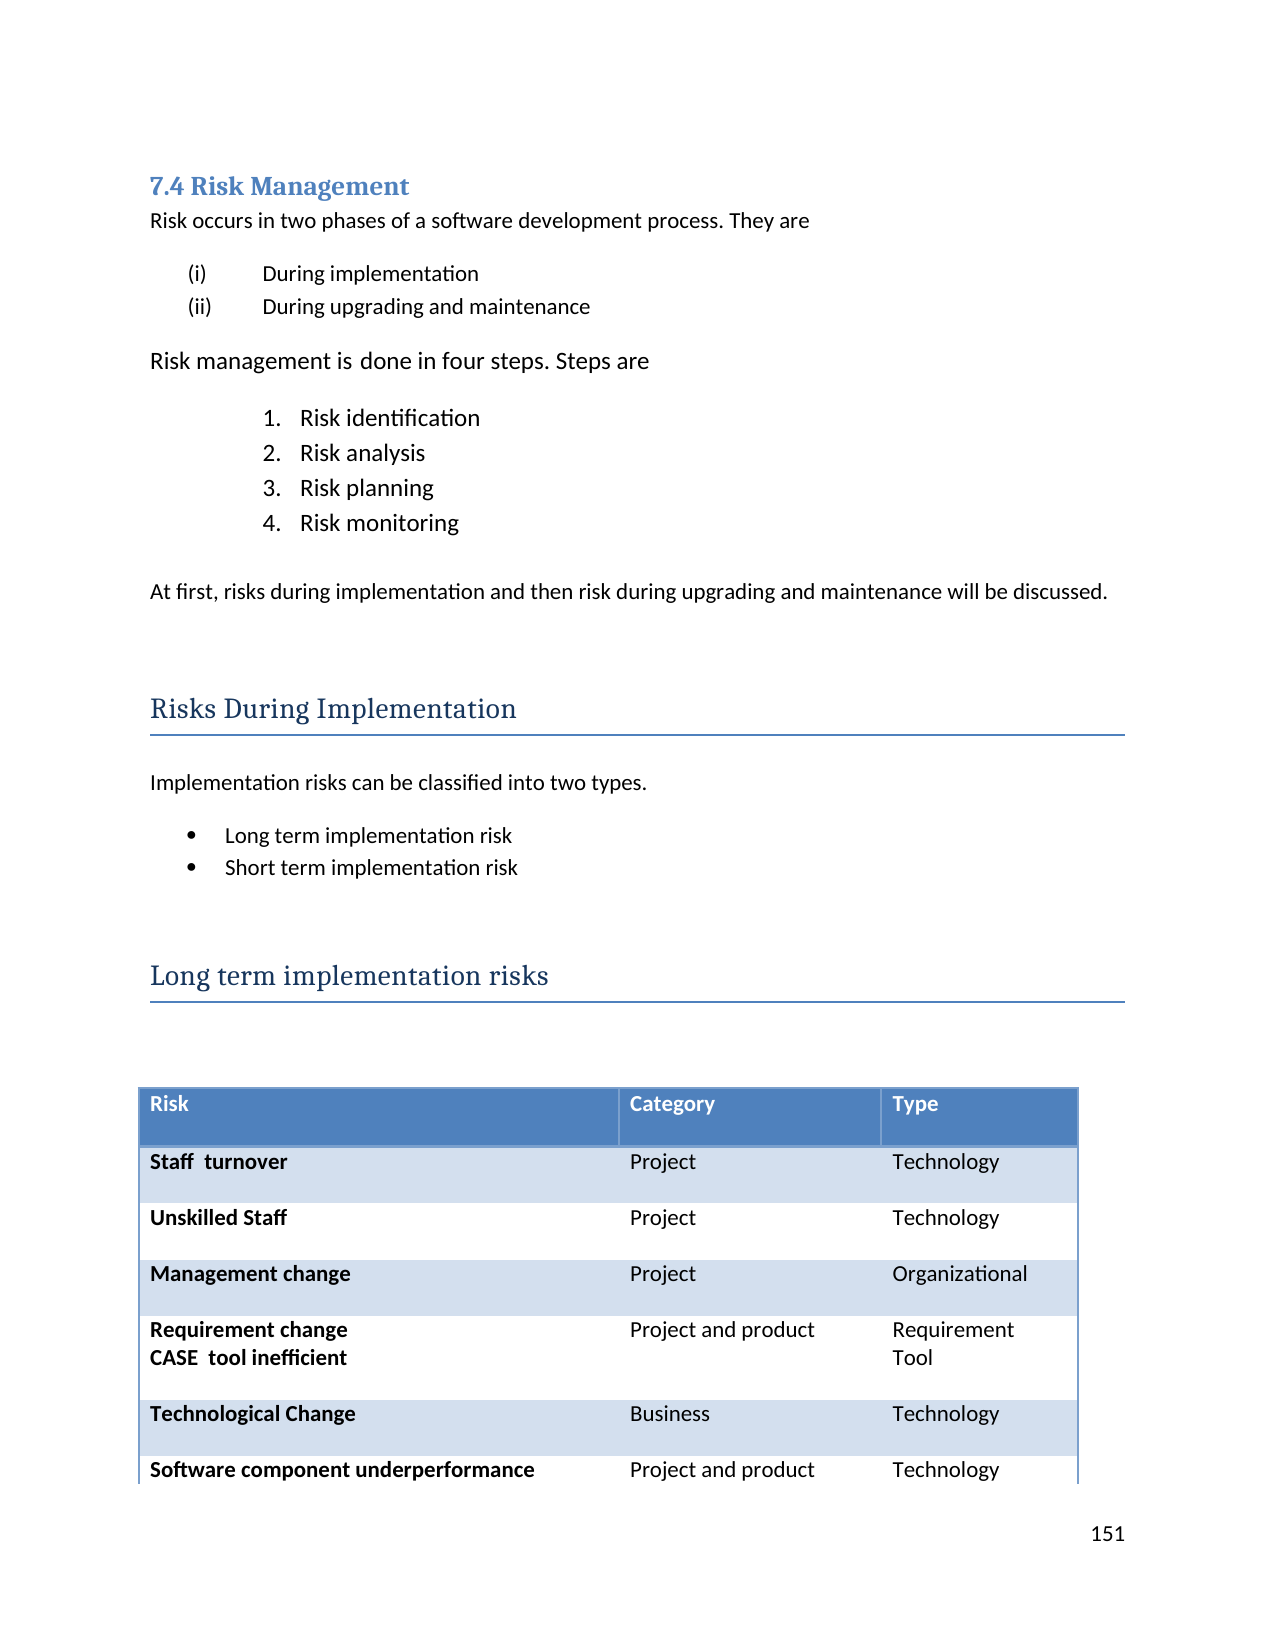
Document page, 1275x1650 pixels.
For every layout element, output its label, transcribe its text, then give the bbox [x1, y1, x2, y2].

title Risks During Implementation [150, 692, 1125, 734]
table_cell Requirement change CASE tool inefficient [140, 1316, 619, 1399]
table_header Type [882, 1089, 1077, 1145]
table_cell Project [619, 1260, 881, 1316]
text Risk management is done in four steps. Steps are [150, 345, 1125, 375]
subtitle 7.4 Risk Management [150, 171, 1125, 202]
list Short term implementation risk [187, 853, 1125, 881]
table_cell Technology [881, 1456, 1077, 1484]
table_cell Organizational [881, 1260, 1077, 1316]
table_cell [140, 1456, 619, 1484]
table_cell Technology [881, 1204, 1077, 1259]
table_cell Project [619, 1148, 881, 1203]
title Long term implementation risks [150, 959, 1125, 1001]
table_header Category [620, 1089, 880, 1145]
text At first, risks during implementation and then risk during upgrading and maintenance will be discussed. [150, 577, 1125, 605]
table_cell Project and product [619, 1456, 881, 1484]
list During upgrading and maintenance [187, 292, 1125, 320]
table_cell Technology [881, 1148, 1077, 1203]
list Risk monitoring [262, 507, 1125, 538]
list Long term implementation risk [187, 821, 1125, 849]
table_cell Staff turnover [140, 1148, 619, 1203]
text Risk occurs in two phases of a software development process. They are [150, 207, 1125, 234]
table_cell Business [619, 1400, 881, 1456]
table_cell Project and product [619, 1316, 881, 1399]
table_cell Requirement Tool [881, 1316, 1077, 1399]
table_cell Project [619, 1204, 881, 1259]
list During implementation [187, 259, 1125, 288]
list Risk analysis [262, 437, 1125, 468]
table_header Risk [140, 1089, 618, 1145]
table_cell Management change [140, 1260, 619, 1316]
list Risk planning [262, 472, 1125, 503]
table_cell Technology [881, 1400, 1077, 1456]
text Implementation risks can be classified into two types. [150, 768, 1125, 796]
table_cell Unskilled Staff [140, 1204, 619, 1259]
list Risk identification [262, 402, 1125, 433]
table_cell Technological Change [140, 1400, 619, 1456]
